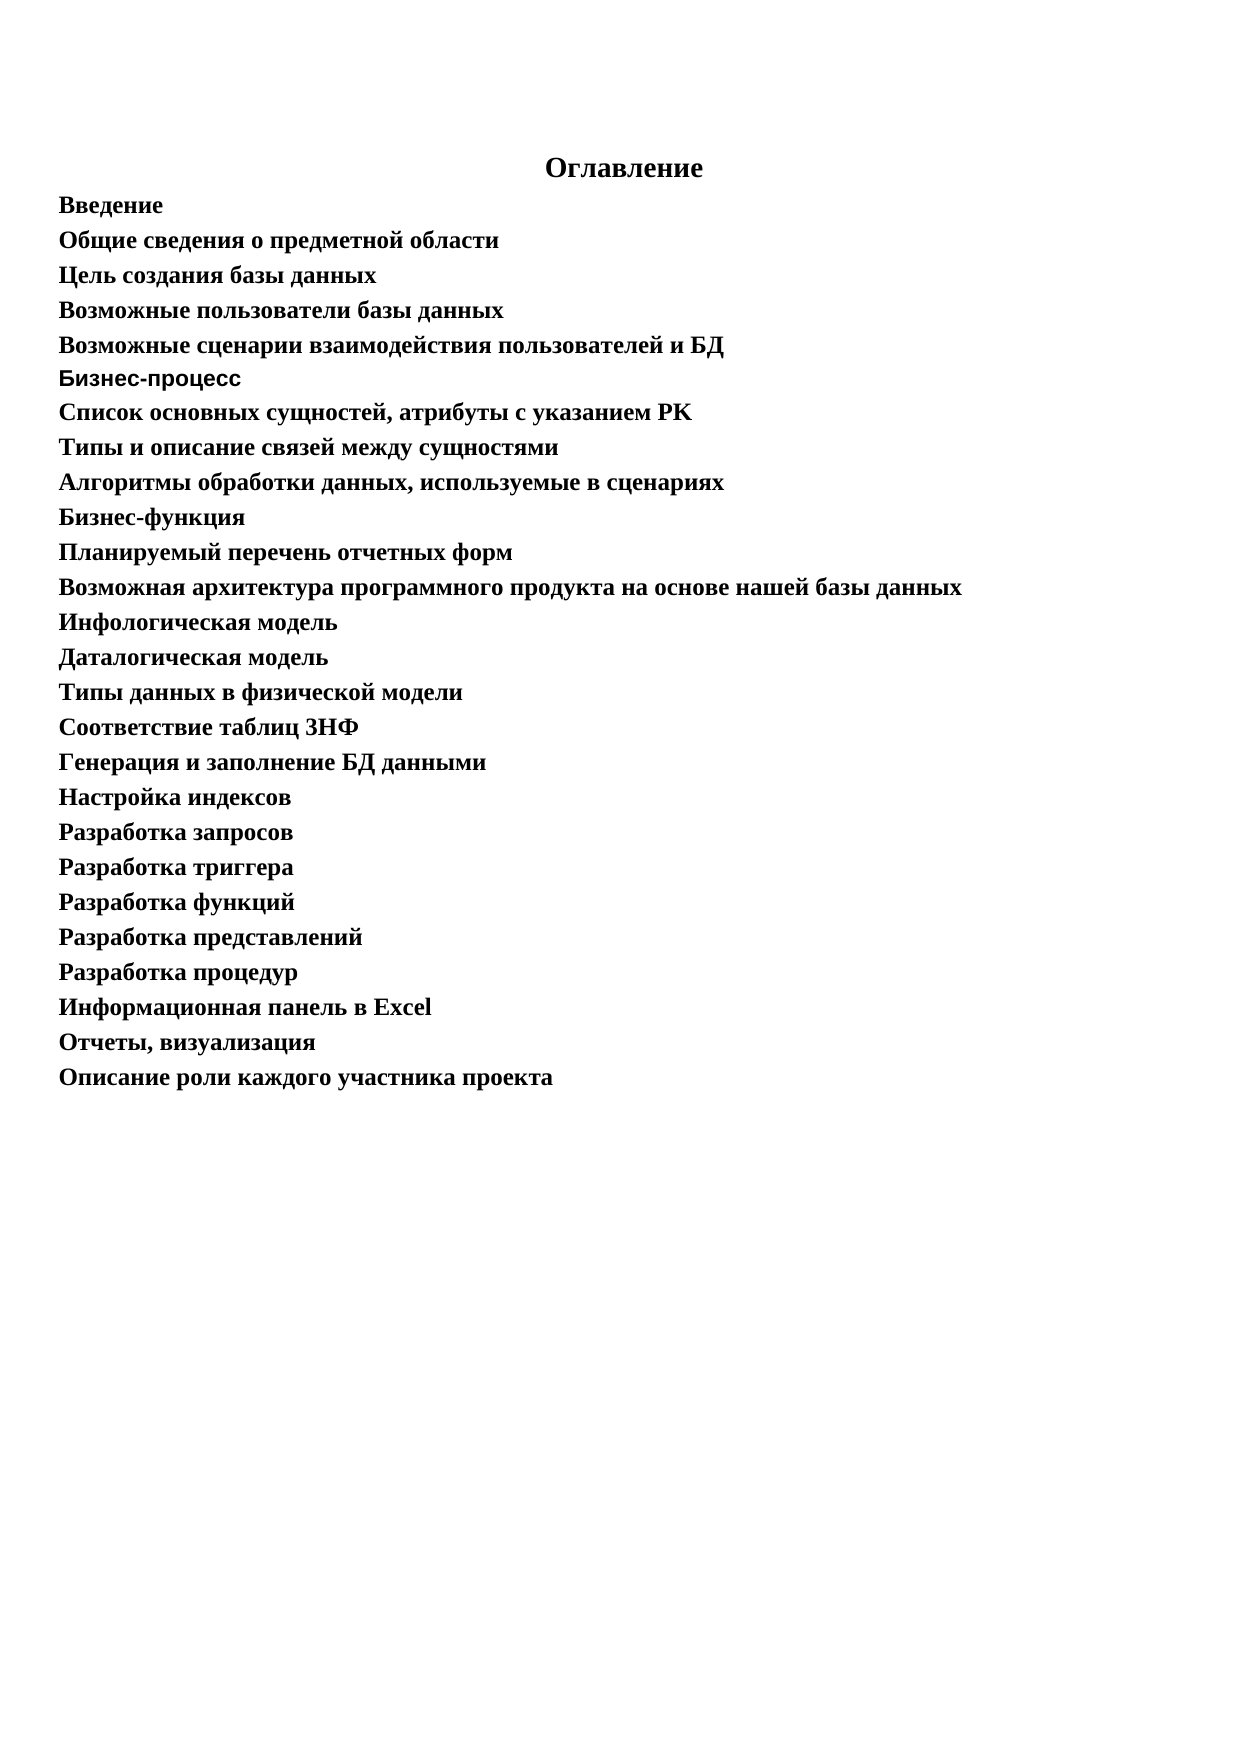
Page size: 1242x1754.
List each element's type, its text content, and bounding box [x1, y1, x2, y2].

text Оглавление [172, 150, 1075, 183]
